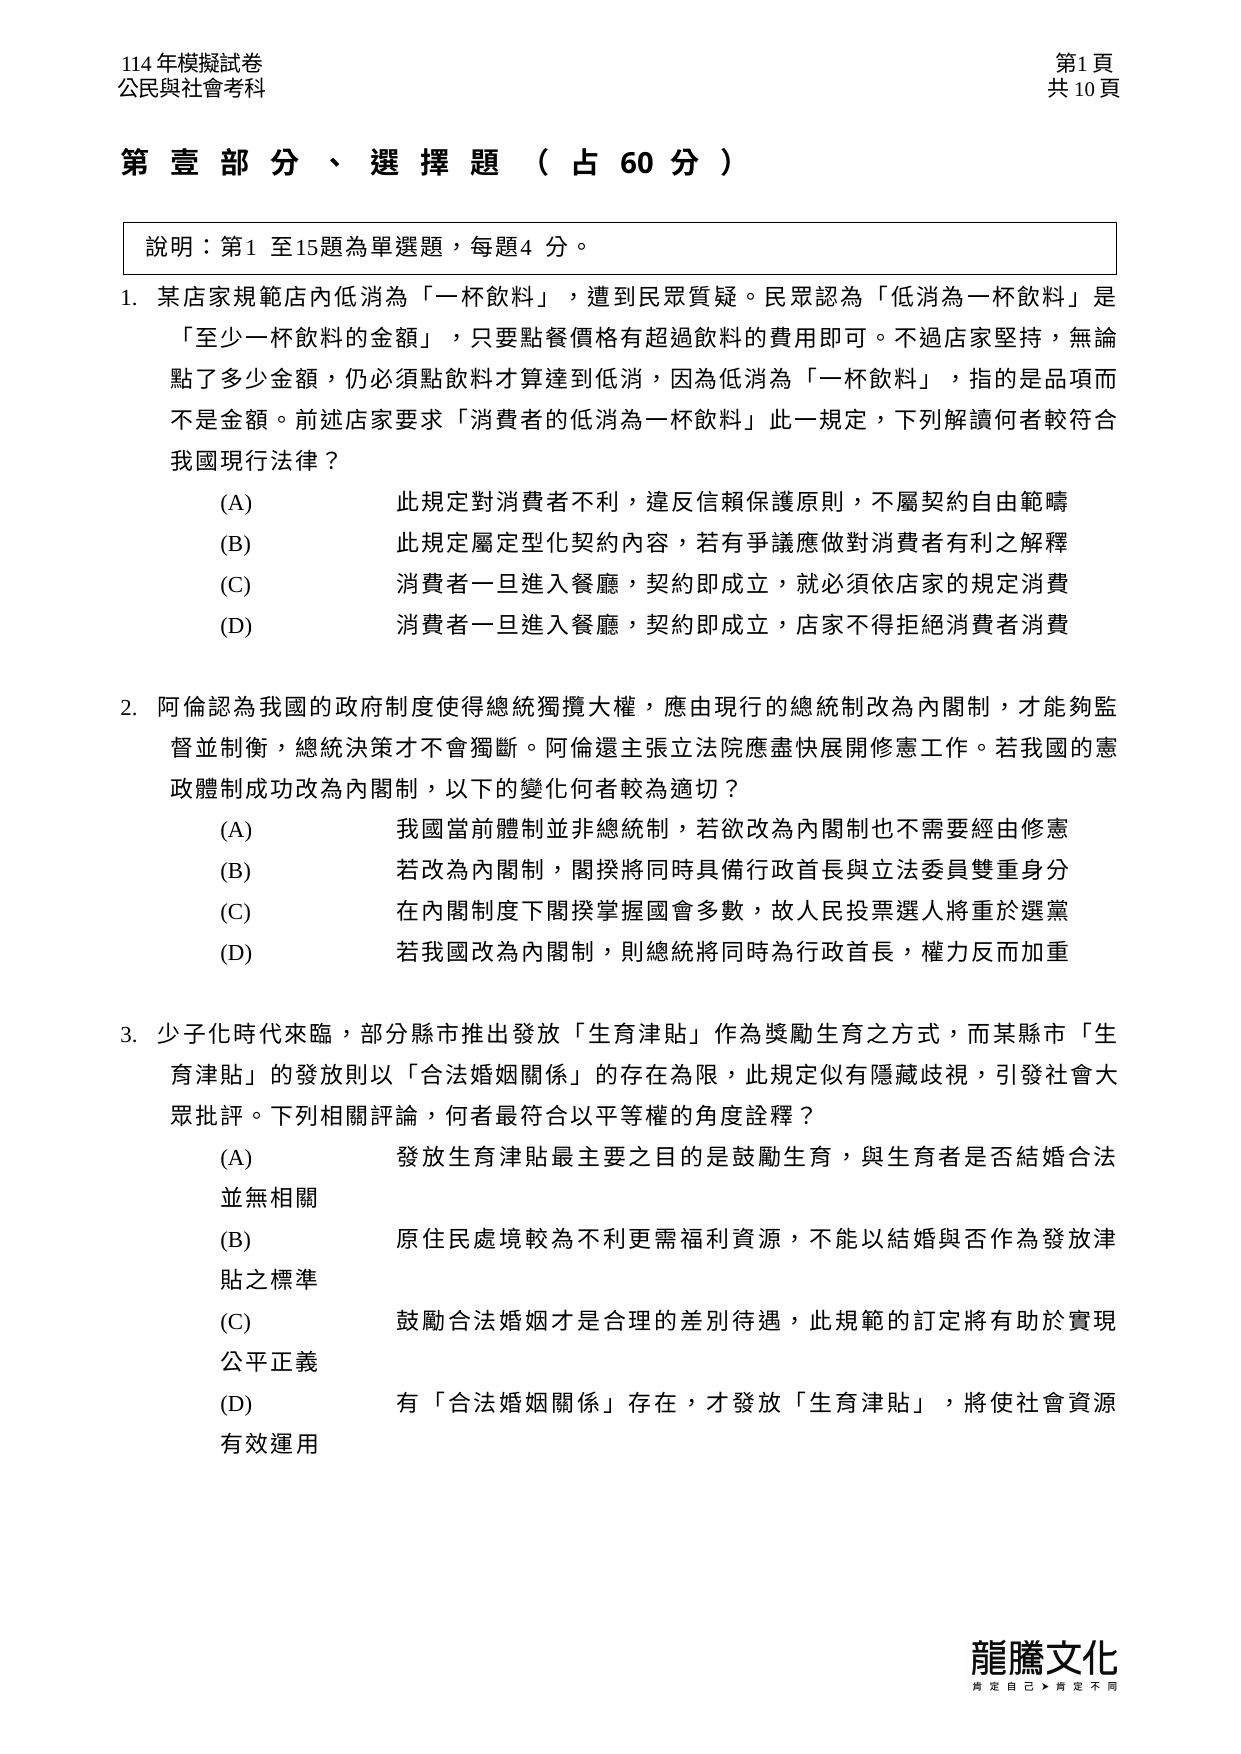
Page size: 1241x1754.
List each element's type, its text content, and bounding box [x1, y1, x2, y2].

text (B) 此規定屬定型化契約內容，若有爭議應做對消費者有利之解釋 [195, 521, 1120, 562]
text (B) 若改為內閣制，閣揆將同時具備行政首長與立法委員雙重身分 [195, 848, 1120, 889]
picture [962, 1638, 1123, 1695]
text 3. 少子化時代來臨，部分縣市推出發放「生育津貼」作為獎勵生育之方式，而某縣市「生育津貼」的發放則以「合法婚姻關係」的存在為限，此規定似有隱藏歧視，引發社會大眾批評。下列相關評論，何者最符合以平等權的角度詮釋？ [120, 1012, 1120, 1135]
text (A) 此規定對消費者不利，違反信賴保護原則，不屬契約自由範疇 [195, 480, 1120, 521]
text (D) 若我國改為內閣制，則總統將同時為行政首長，權力反而加重 [195, 930, 1120, 971]
text (C) 鼓勵合法婚姻才是合理的差別待遇，此規範的訂定將有助於實現公平正義 [195, 1299, 1120, 1381]
text (B) 原住民處境較為不利更需福利資源，不能以結婚與否作為發放津貼之標準 [195, 1217, 1120, 1299]
text (D) 消費者一旦進入餐廳，契約即成立，店家不得拒絕消費者消費 [195, 603, 1120, 644]
text (A) 我國當前體制並非總統制，若欲改為內閣制也不需要經由修憲 [195, 807, 1120, 848]
text 1. 某店家規範店內低消為「一杯飲料」，遭到民眾質疑。民眾認為「低消為一杯飲料」是「至少一杯飲料的金額」，只要點餐價格有超過飲料的費用即可。不過店家堅持，無論點了多少金額，仍必須點飲料才算達到低消，因為低消為「一杯飲料」，指的是品項而不是金額。前述店家要求「消費者的低消為一杯飲料」此一規定，下列解讀何者較符合我國現行法律？ [120, 275, 1120, 480]
text 第壹部分、選擇題（占60分） [120, 119, 1120, 201]
text 說明：第1至15題為單選題，每題4分。 [124, 223, 1116, 274]
text (D) 有「合法婚姻關係」存在，才發放「生育津貼」，將使社會資源有效運用 [195, 1381, 1120, 1462]
text (C) 消費者一旦進入餐廳，契約即成立，就必須依店家的規定消費 [195, 562, 1120, 603]
text 2. 阿倫認為我國的政府制度使得總統獨攬大權，應由現行的總統制改為內閣制，才能夠監督並制衡，總統決策才不會獨斷。阿倫還主張立法院應盡快展開修憲工作。若我國的憲政體制成功改為內閣制，以下的變化何者較為適切？ [120, 685, 1120, 807]
text (A) 發放生育津貼最主要之目的是鼓勵生育，與生育者是否結婚合法並無相關 [195, 1135, 1120, 1217]
text (C) 在內閣制度下閣揆掌握國會多數，故人民投票選人將重於選黨 [195, 889, 1120, 930]
